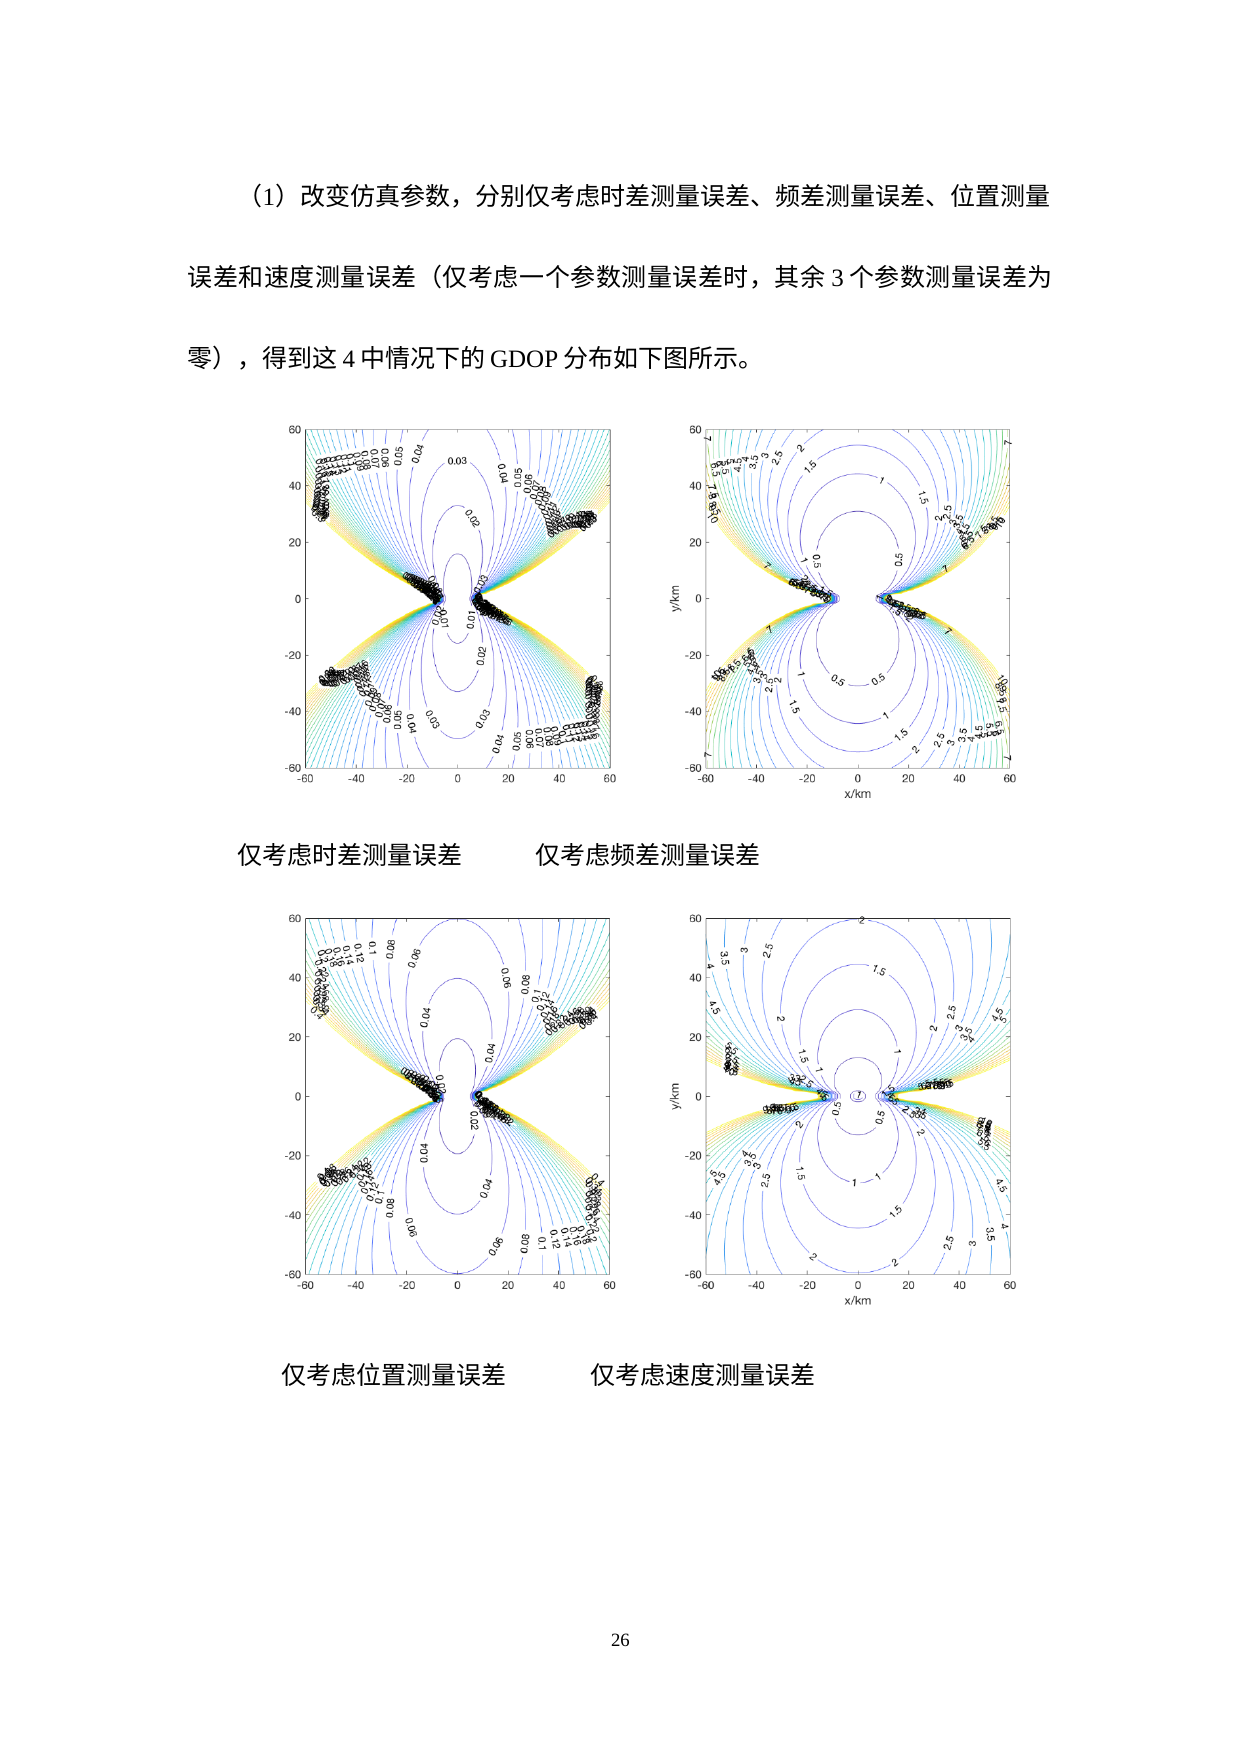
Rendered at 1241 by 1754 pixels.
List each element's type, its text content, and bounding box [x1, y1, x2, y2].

text 仅考虑位置测量误差 仅考虑速度测量误差 [187, 1341, 1053, 1406]
text （1）改变仿真参数，分别仅考虑时差测量误差、频差测量误差、位置测量误差和速度测量误差（仅考虑一个参数测量误差时，其余3个参数测量误差为零），得到这4中情况下的GDOP分布如下图所示。 [187, 162, 1053, 389]
text 仅考虑时差测量误差 仅考虑频差测量误差 [187, 821, 1053, 886]
picture [187, 398, 1096, 813]
picture [187, 886, 1096, 1322]
